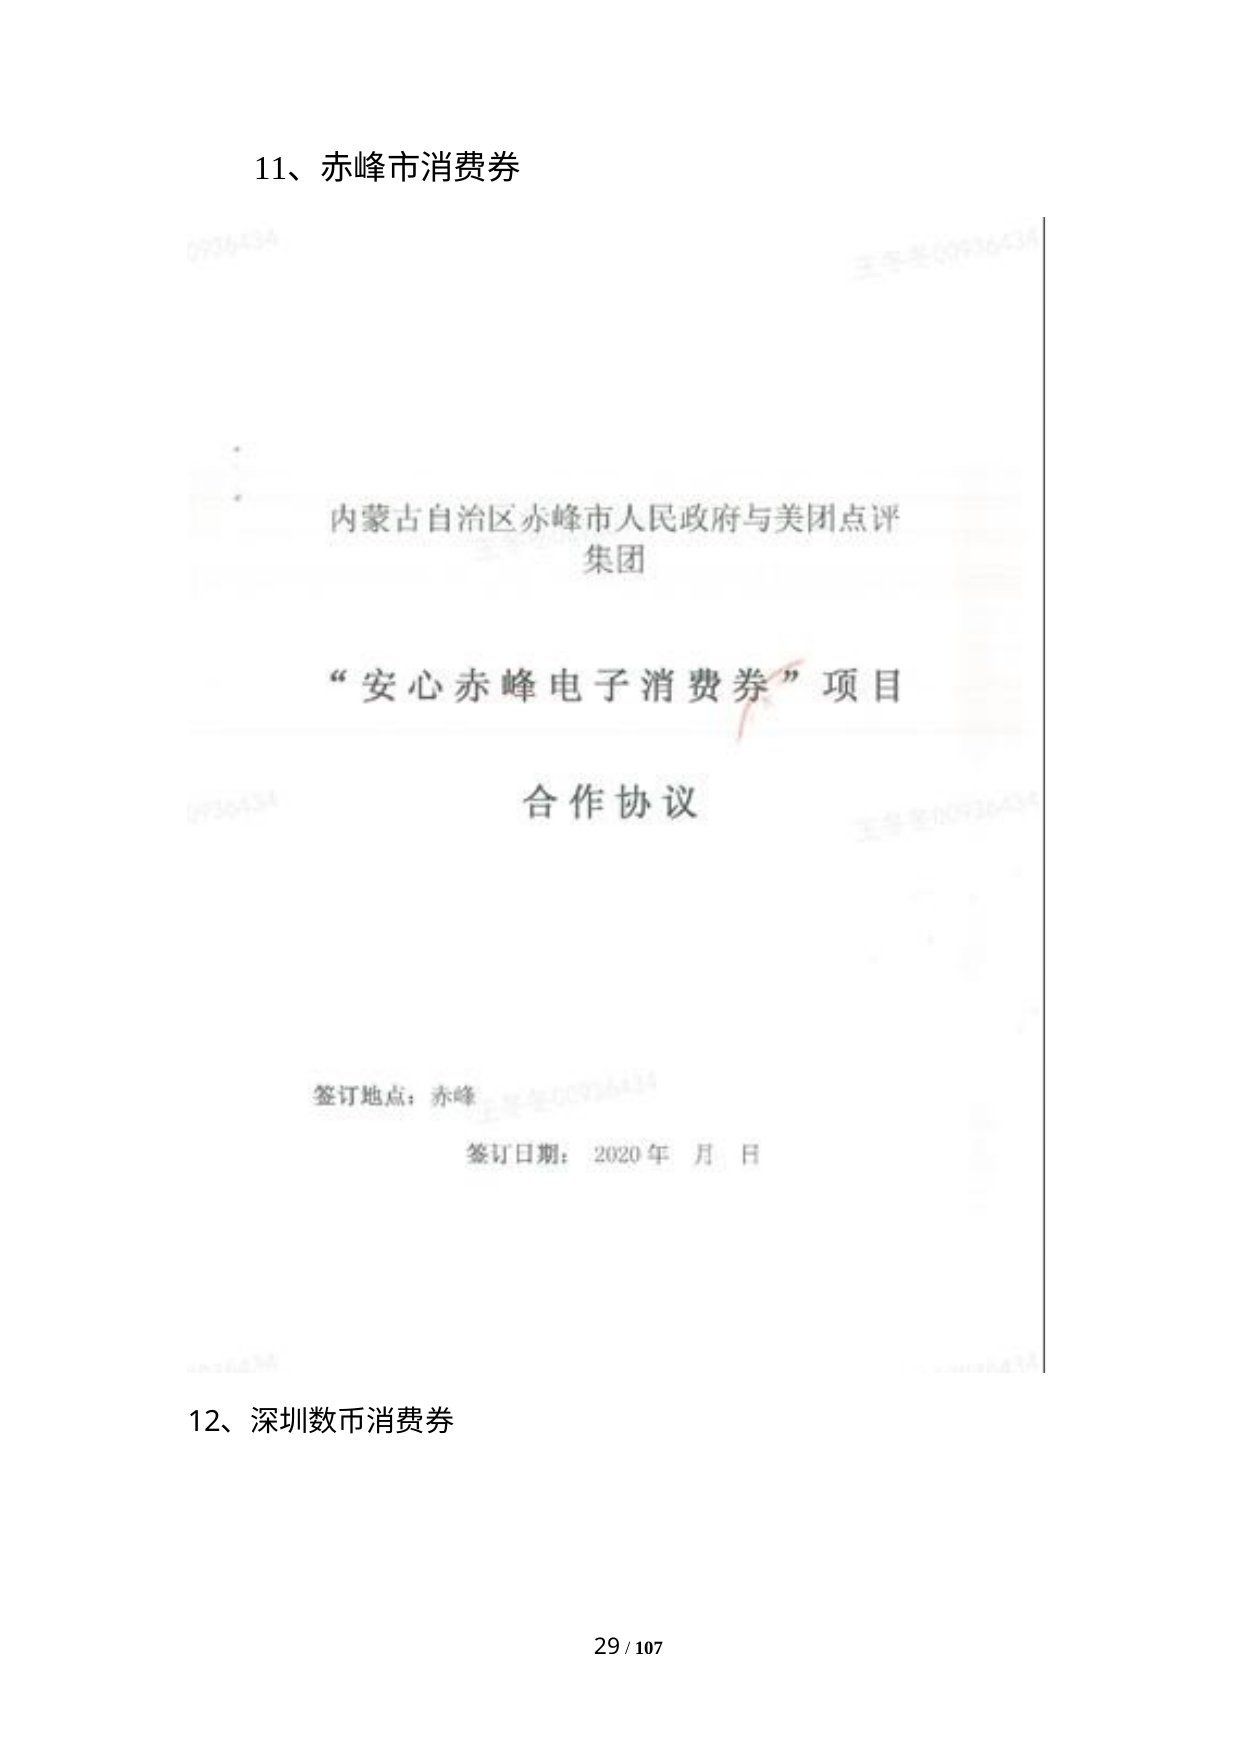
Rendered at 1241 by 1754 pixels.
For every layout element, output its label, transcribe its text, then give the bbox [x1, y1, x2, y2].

picture [187, 217, 1046, 1373]
text 11、赤峰市消费券 [254, 141, 1173, 189]
